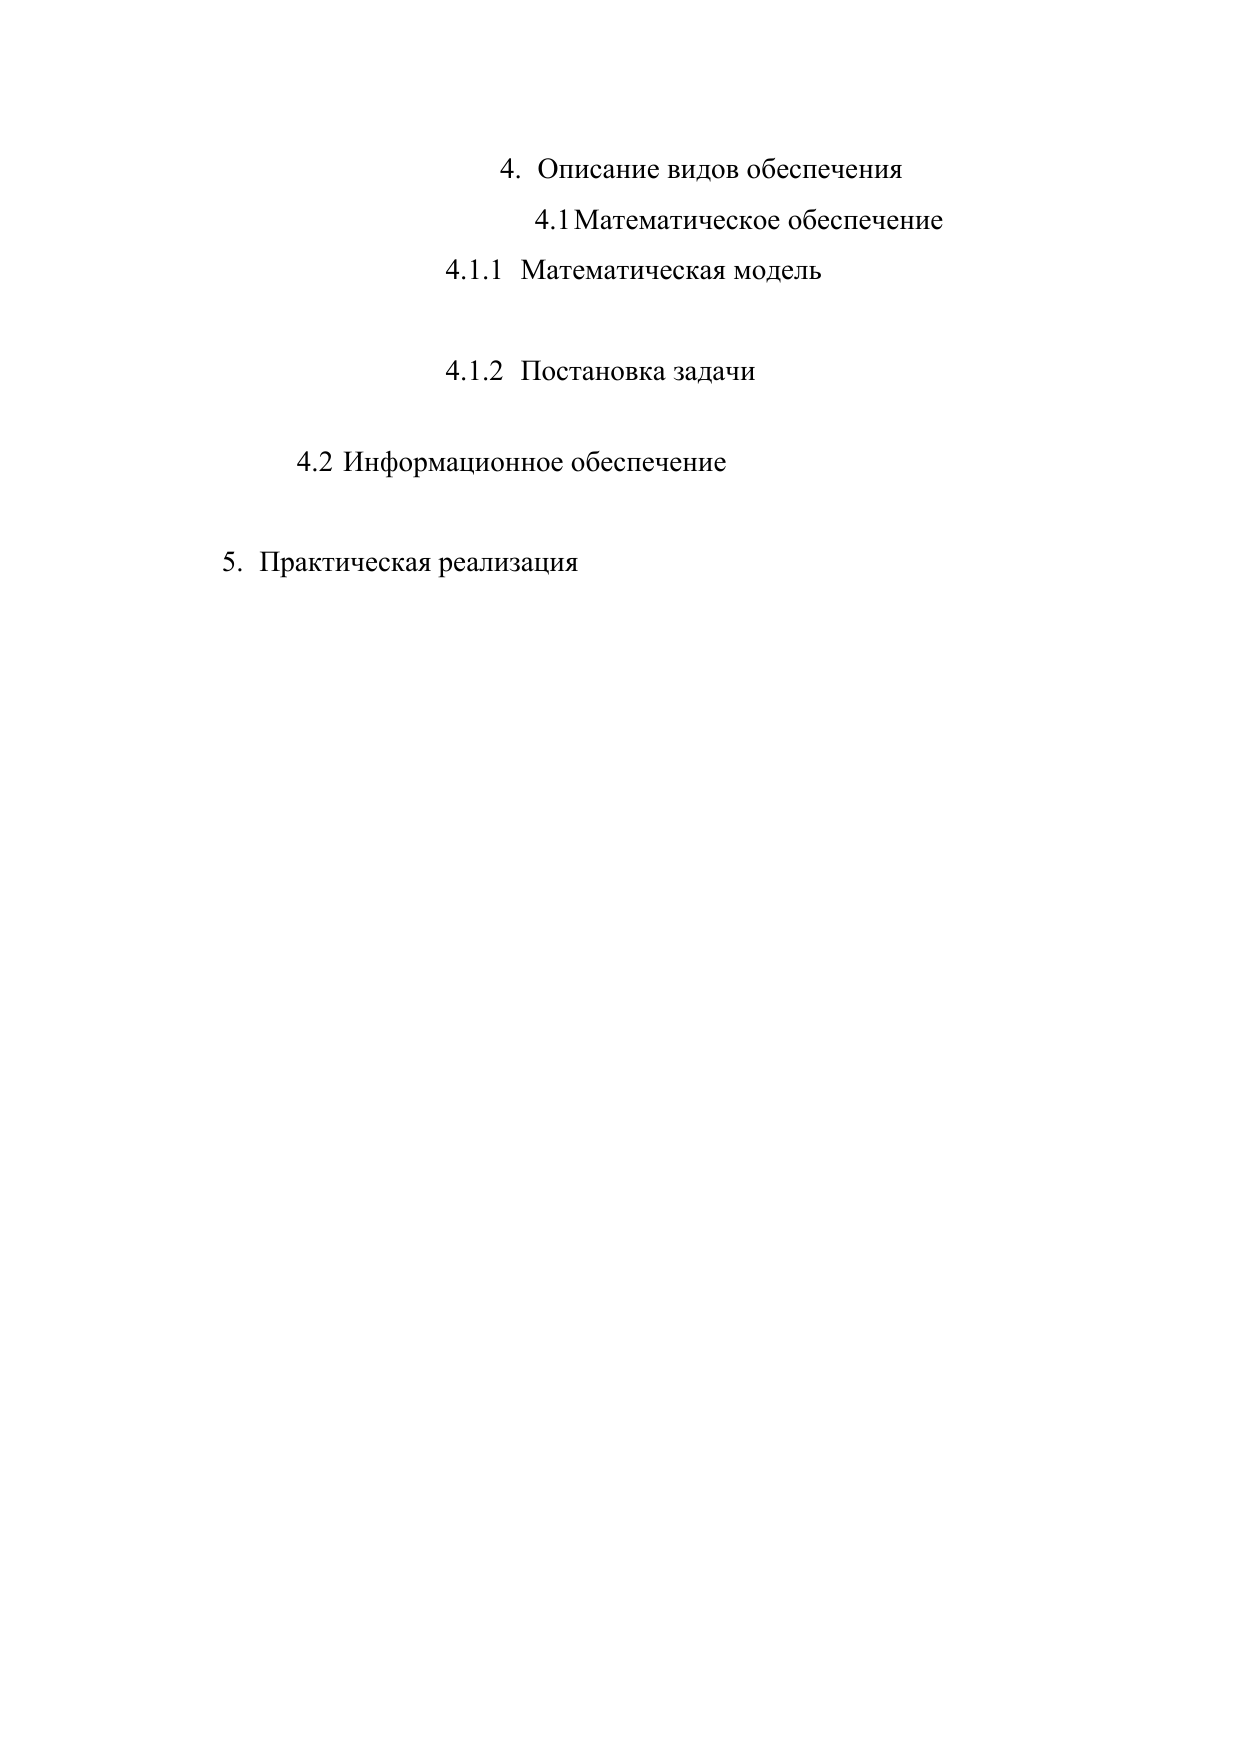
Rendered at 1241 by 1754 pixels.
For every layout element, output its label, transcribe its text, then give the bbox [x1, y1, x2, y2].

list Описание видов обеспечения [222, 152, 1181, 185]
list Практическая реализация [222, 544, 1181, 578]
list Постановка задачи [445, 353, 1181, 386]
list Информационное обеспечение [297, 444, 1181, 477]
list Математическая модель [445, 252, 1181, 286]
list Математическое обеспечение [297, 202, 1181, 236]
